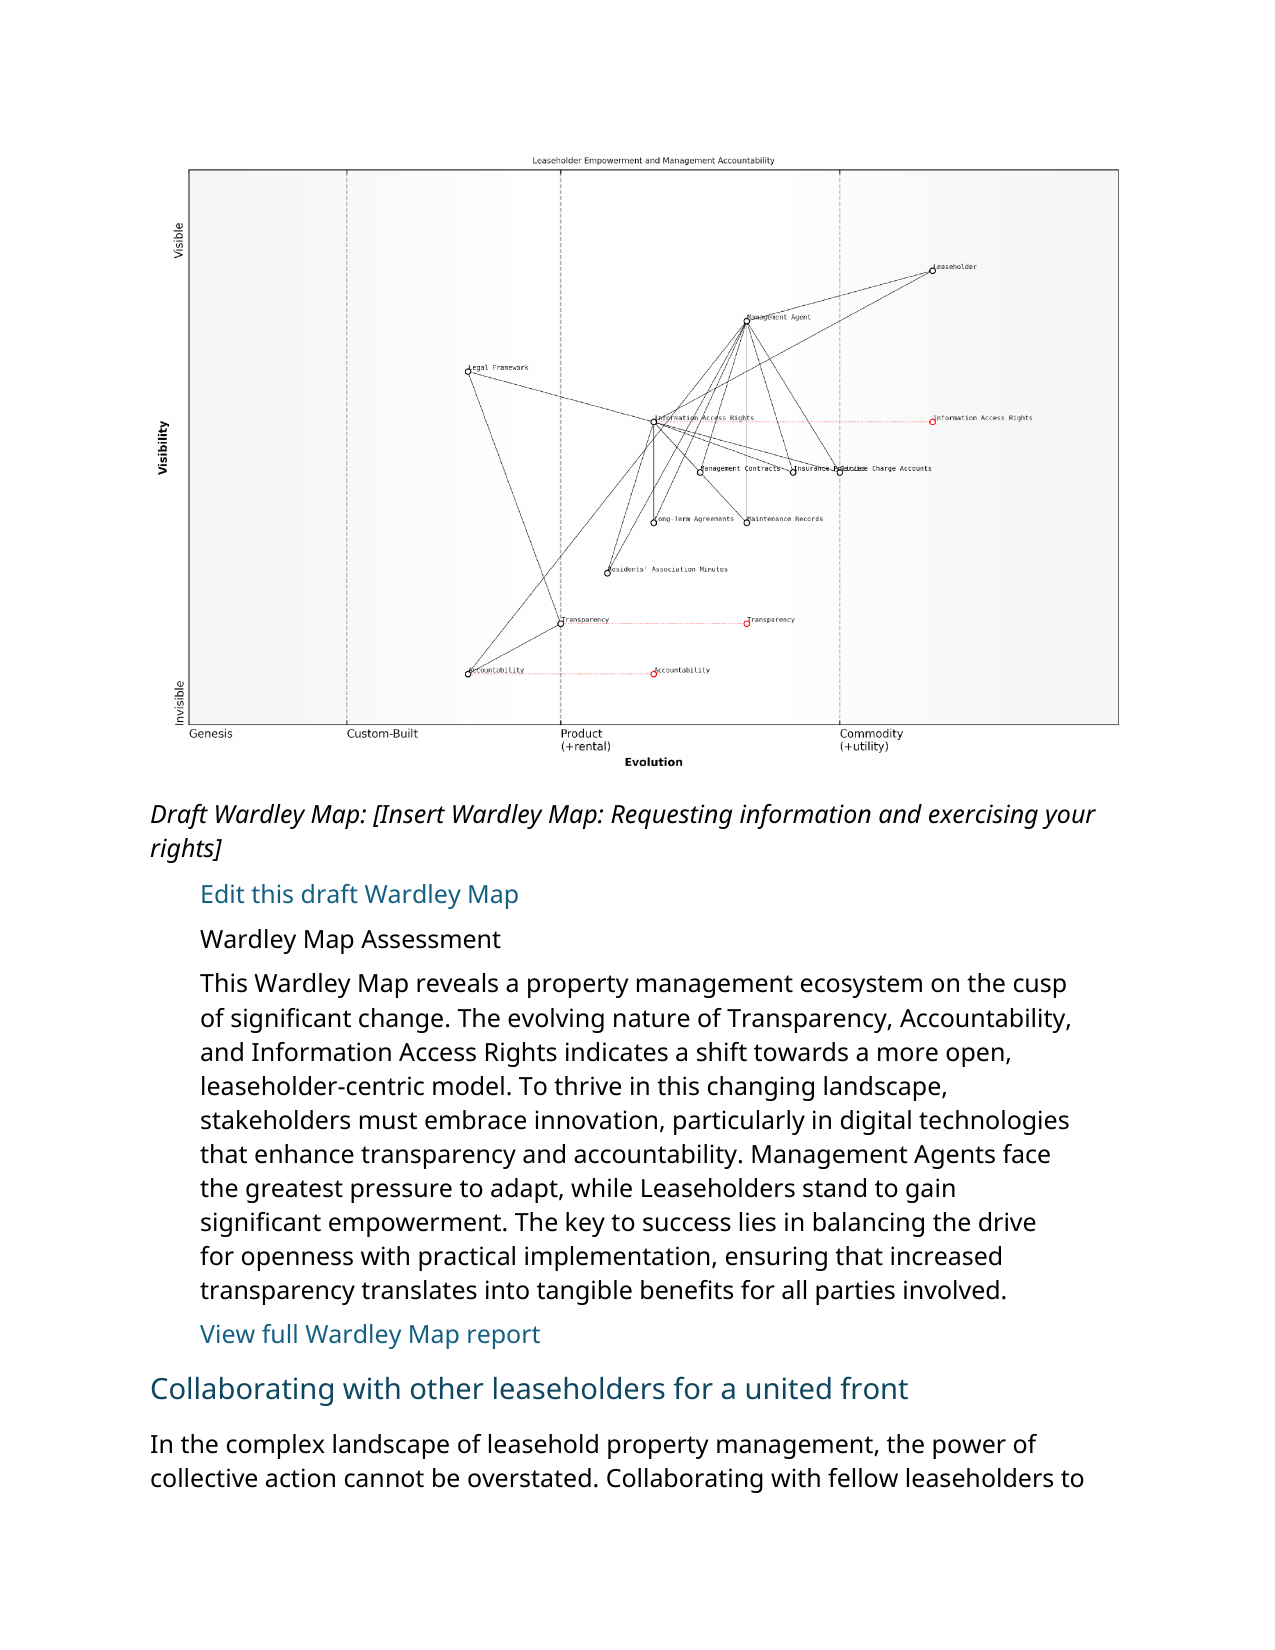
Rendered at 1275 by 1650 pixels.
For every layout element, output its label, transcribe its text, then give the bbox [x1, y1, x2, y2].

subtitle Collaborating with other leaseholders for a united front [150, 1368, 1125, 1408]
picture [150, 150, 1125, 776]
text Wardley Map Assessment [200, 922, 1075, 956]
text This Wardley Map reveals a property management ecosystem on the cusp of significant change. The evolving nature of Transparency, Accountability, and Information Access Rights indicates a shift towards a more open, leaseholder-centric model. To thrive in this changing landscape, stakeholders must embrace innovation, particularly in digital technologies that enhance transparency and accountability. Management Agents face the greatest pressure to adapt, while Leaseholders stand to gain significant empowerment. The key to success lies in balancing the drive for openness with practical implementation, ensuring that increased transparency translates into tangible benefits for all parties involved. [200, 966, 1075, 1307]
text Draft Wardley Map: [Insert Wardley Map: Requesting information and exercising your rights] [150, 797, 1125, 865]
text View full Wardley Map report [200, 1317, 1075, 1351]
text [150, 1426, 1125, 1494]
text Edit this draft Wardley Map [200, 877, 1075, 911]
